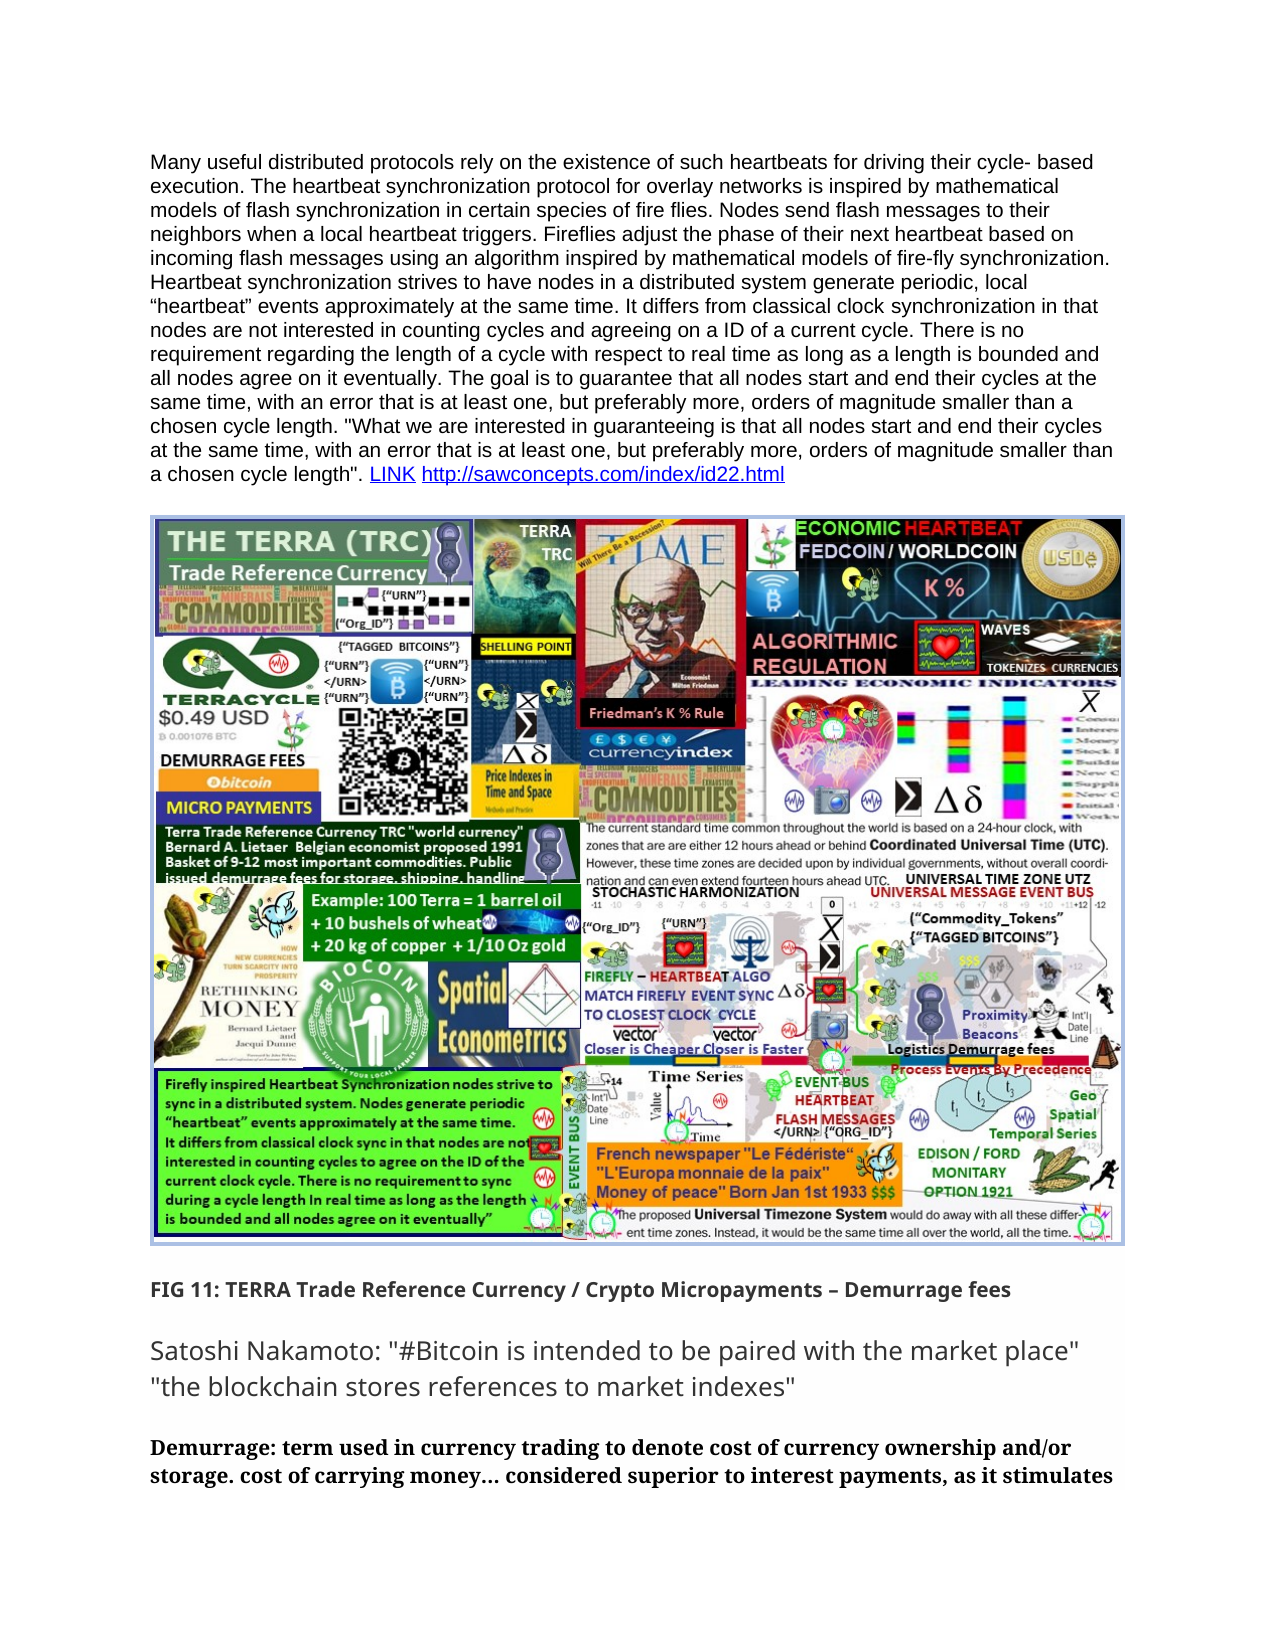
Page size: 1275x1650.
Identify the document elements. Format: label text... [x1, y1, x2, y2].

text FIG 11: TERRA Trade Reference Currency / Crypto Micropayments – Demurrage fees [150, 1275, 1125, 1303]
text Satoshi Nakamoto: "#Bitcoin is intended to be paired with the market place" "the blockchain stores references to market indexes" [150, 1333, 1125, 1404]
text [150, 150, 1125, 485]
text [150, 1433, 1125, 1490]
picture [154, 519, 1121, 1242]
